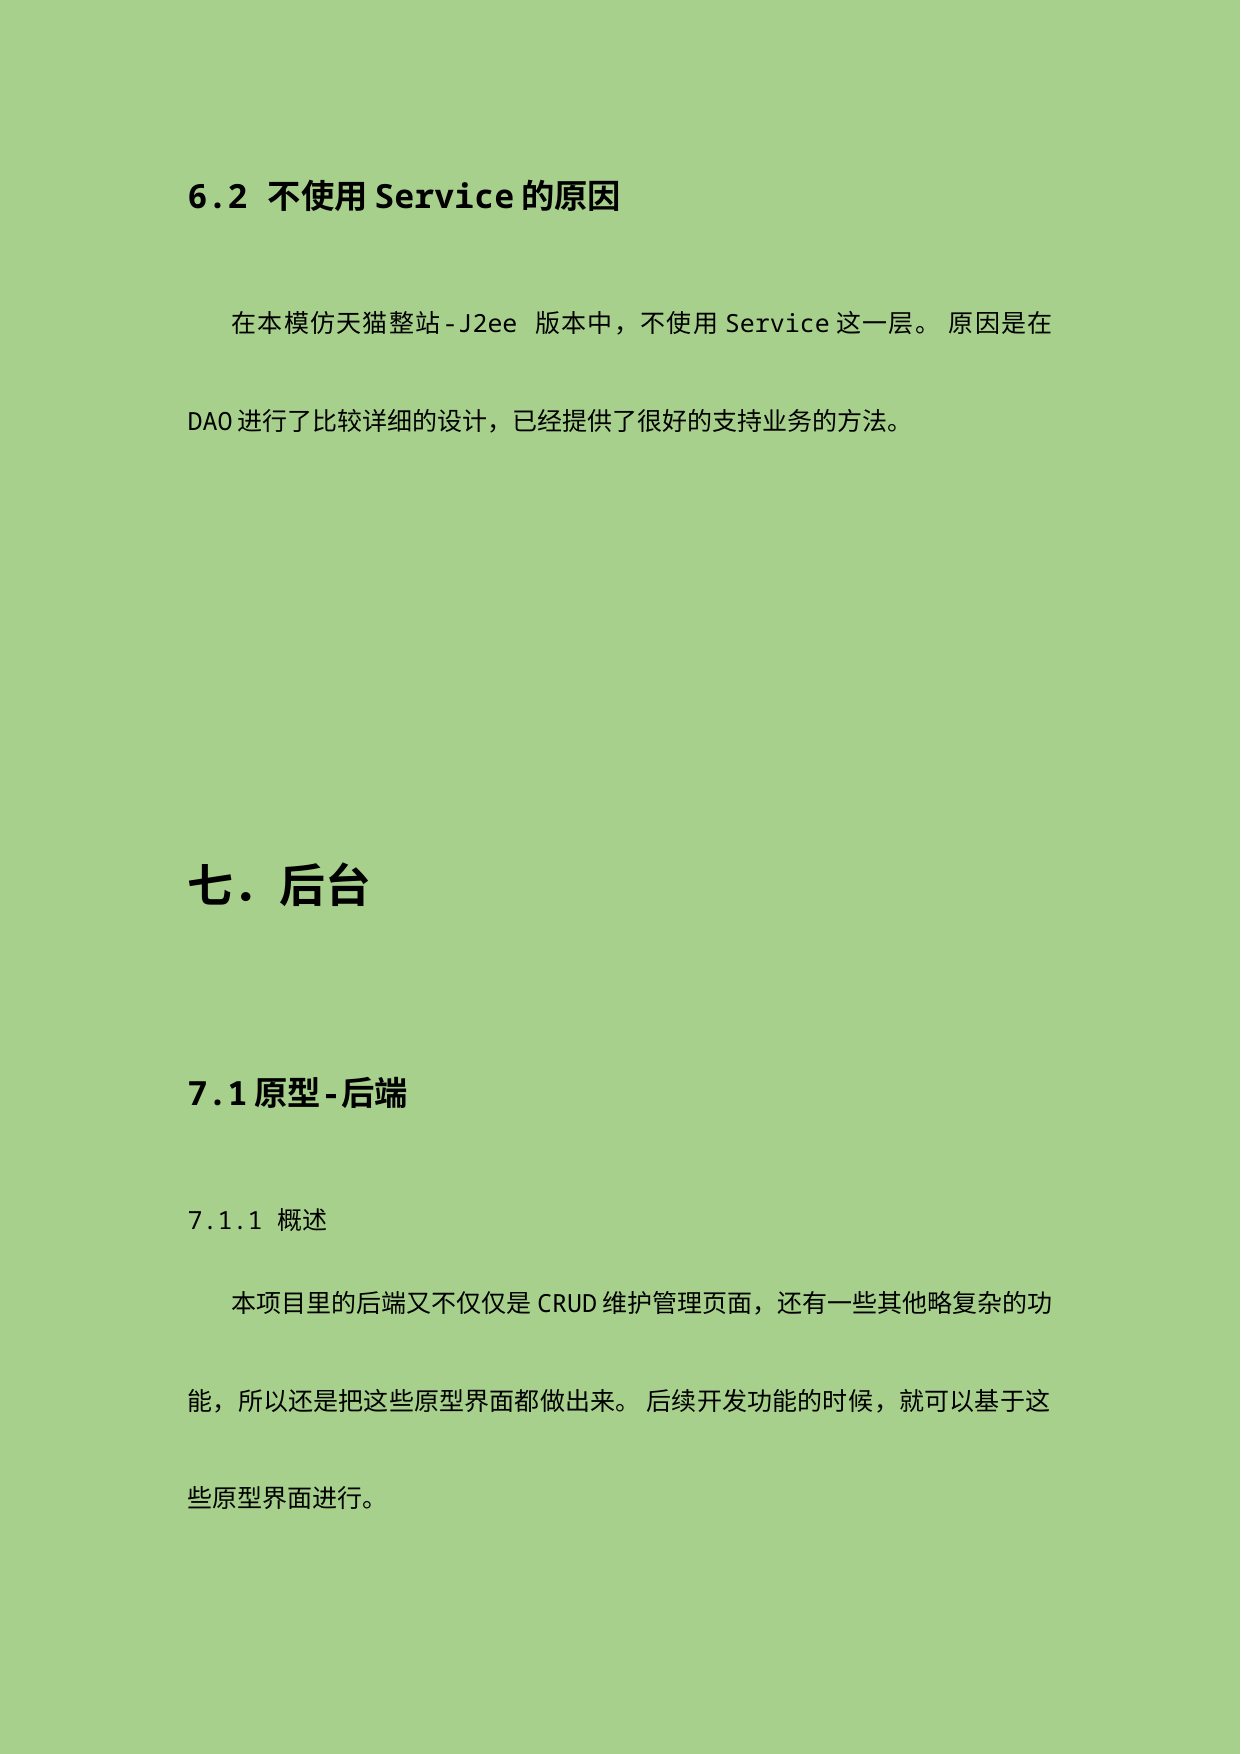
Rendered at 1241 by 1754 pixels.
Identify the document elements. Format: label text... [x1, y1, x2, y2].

subtitle 七．后台 [187, 833, 1053, 931]
subtitle 7.1原型-后端 [187, 1059, 1053, 1124]
subtitle 6.2 不使用Service的原因 [187, 162, 1053, 227]
text 在本模仿天猫整站-J2ee 版本中，不使用Service这一层。 原因是在DAO进行了比较详细的设计，已经提供了很好的支持业务的方法。 [187, 289, 1053, 452]
text 7.1.1 概述 [187, 1186, 1053, 1251]
text 本项目里的后端又不仅仅是CRUD维护管理页面，还有一些其他略复杂的功能，所以还是把这些原型界面都做出来。 后续开发功能的时候，就可以基于这些原型界面进行。 [187, 1269, 1053, 1529]
